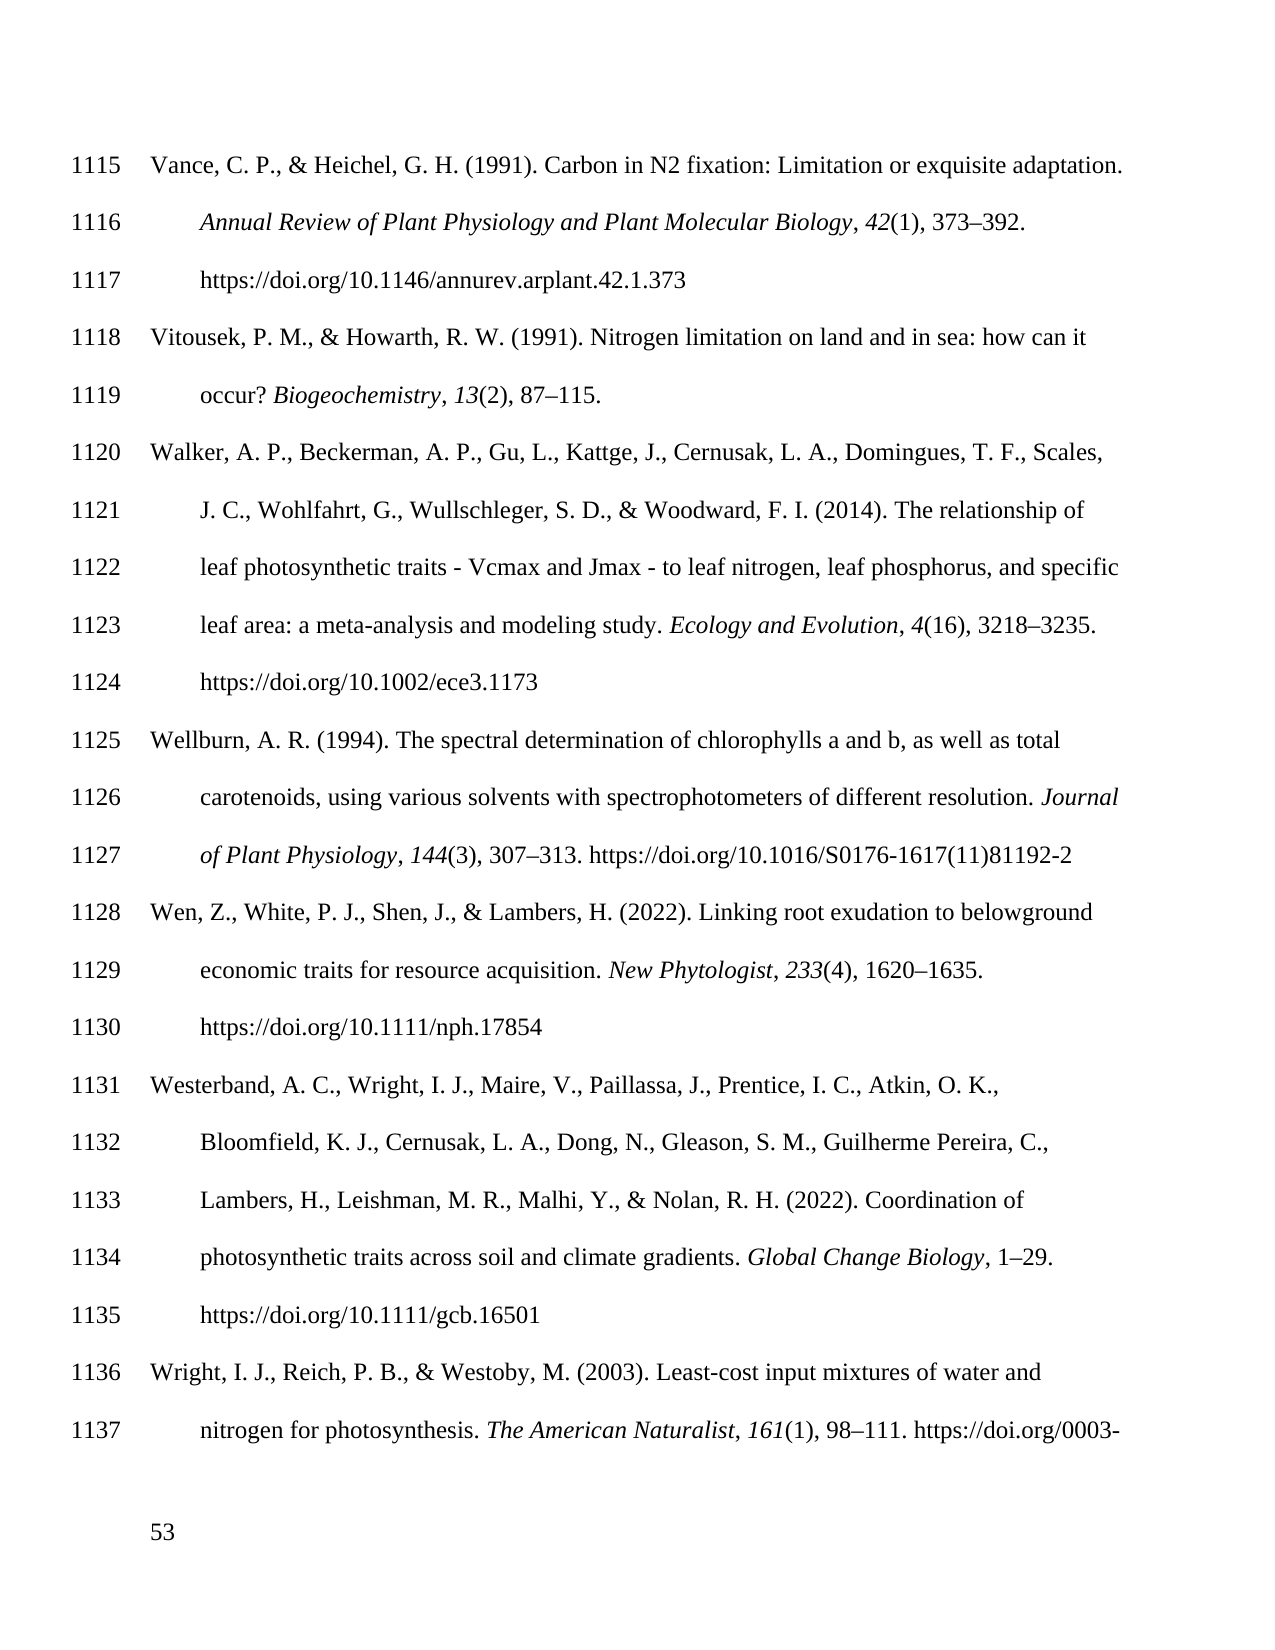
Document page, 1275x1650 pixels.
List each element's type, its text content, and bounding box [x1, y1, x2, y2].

text Vitousek, P. M., & Howarth, R. W. (1991). Nitrogen limitation on land and in sea: how can it occur? Biogeochemistry, 13(2), 87–115. [150, 322, 1125, 409]
text Walker, A. P., Beckerman, A. P., Gu, L., Kattge, J., Cernusak, L. A., Domingues, T. F., Scales, J. C., Wohlfahrt, G., Wullschleger, S. D., & Woodward, F. I. (2014). The relationship of leaf photosynthetic traits - Vcmax and Jmax - to leaf nitrogen, leaf phosphorus, and specific leaf area: a meta-analysis and modeling study. Ecology and Evolution, 4(16), 3218–3235. https://doi.org/10.1002/ece3.1173 [150, 437, 1125, 696]
text Westerband, A. C., Wright, I. J., Maire, V., Paillassa, J., Prentice, I. C., Atkin, O. K., Bloomfield, K. J., Cernusak, L. A., Dong, N., Gleason, S. M., Guilherme Pereira, C., Lambers, H., Leishman, M. R., Malhi, Y., & Nolan, R. H. (2022). Coordination of photosynthetic traits across soil and climate gradients. Global Change Biology, 1–29. https://doi.org/10.1111/gcb.16501 [150, 1070, 1125, 1329]
text Vance, C. P., & Heichel, G. H. (1991). Carbon in N2 fixation: Limitation or exquisite adaptation. Annual Review of Plant Physiology and Plant Molecular Biology, 42(1), 373–392. https://doi.org/10.1146/annurev.arplant.42.1.373 [150, 150, 1125, 294]
text Wen, Z., White, P. J., Shen, J., & Lambers, H. (2022). Linking root exudation to belowground economic traits for resource acquisition. New Phytologist, 233(4), 1620–1635. https://doi.org/10.1111/nph.17854 [150, 897, 1125, 1041]
text Wellburn, A. R. (1994). The spectral determination of chlorophylls a and b, as well as total carotenoids, using various solvents with spectrophotometers of different resolution. Journal of Plant Physiology, 144(3), 307–313. https://doi.org/10.1016/S0176-1617(11)81192-2 [150, 725, 1125, 869]
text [150, 1357, 1125, 1444]
